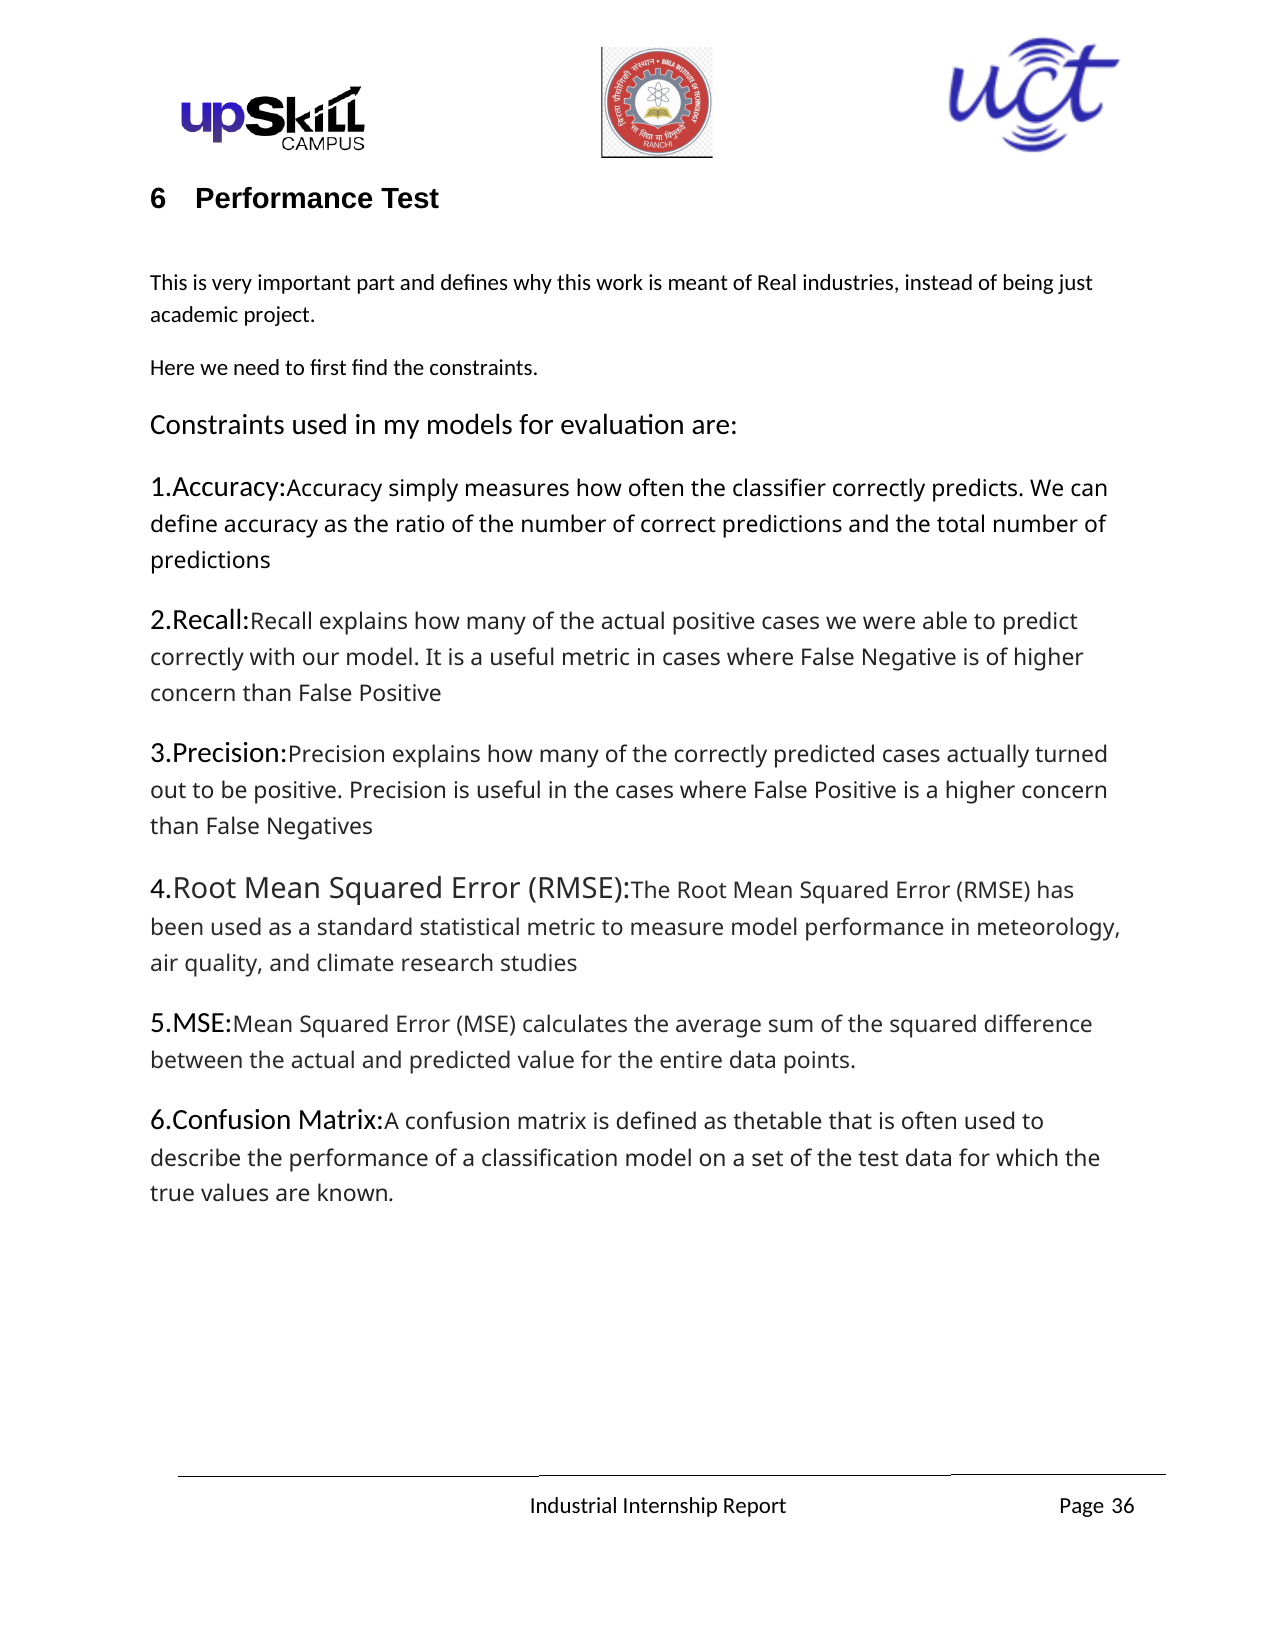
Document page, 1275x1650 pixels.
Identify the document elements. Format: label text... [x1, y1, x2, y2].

subtitle Performance Test [150, 181, 1134, 215]
text 4.Root Mean Squared Error (RMSE):The Root Mean Squared Error (RMSE) has been used as a standard statistical metric to measure model performance in meteorology, air quality, and climate research studies [150, 867, 1134, 978]
text 5.MSE:Mean Squared Error (MSE) calculates the average sum of the squared difference between the actual and predicted value for the entire data points. [150, 1004, 1134, 1076]
picture [946, 28, 1125, 154]
text Constraints used in my models for evaluation are: [150, 406, 1134, 442]
text This is very important part and defines why this work is meant of Real industries, instead of being just academic project. [150, 268, 1134, 328]
text 6.Confusion Matrix:A confusion matrix is defined as thetable that is often used to describe the performance of a classification model on a set of the test data for which the true values are known. [150, 1101, 1134, 1209]
text 1.Accuracy:Accuracy simply measures how often the classifier correctly predicts. We can define accuracy as the ratio of the number of correct predictions and the total number of predictions [150, 468, 1134, 575]
text 2.Recall:Recall explains how many of the actual positive cases we were able to predict correctly with our model. It is a useful metric in cases where False Negative is of higher concern than False Positive [150, 601, 1134, 708]
picture [150, 73, 396, 154]
text Here we need to first find the constraints. [150, 353, 1134, 381]
picture [601, 47, 713, 158]
text 3.Precision:Precision explains how many of the correctly predicted cases actually turned out to be positive. Precision is useful in the cases where False Positive is a higher concern than False Negatives [150, 734, 1134, 841]
